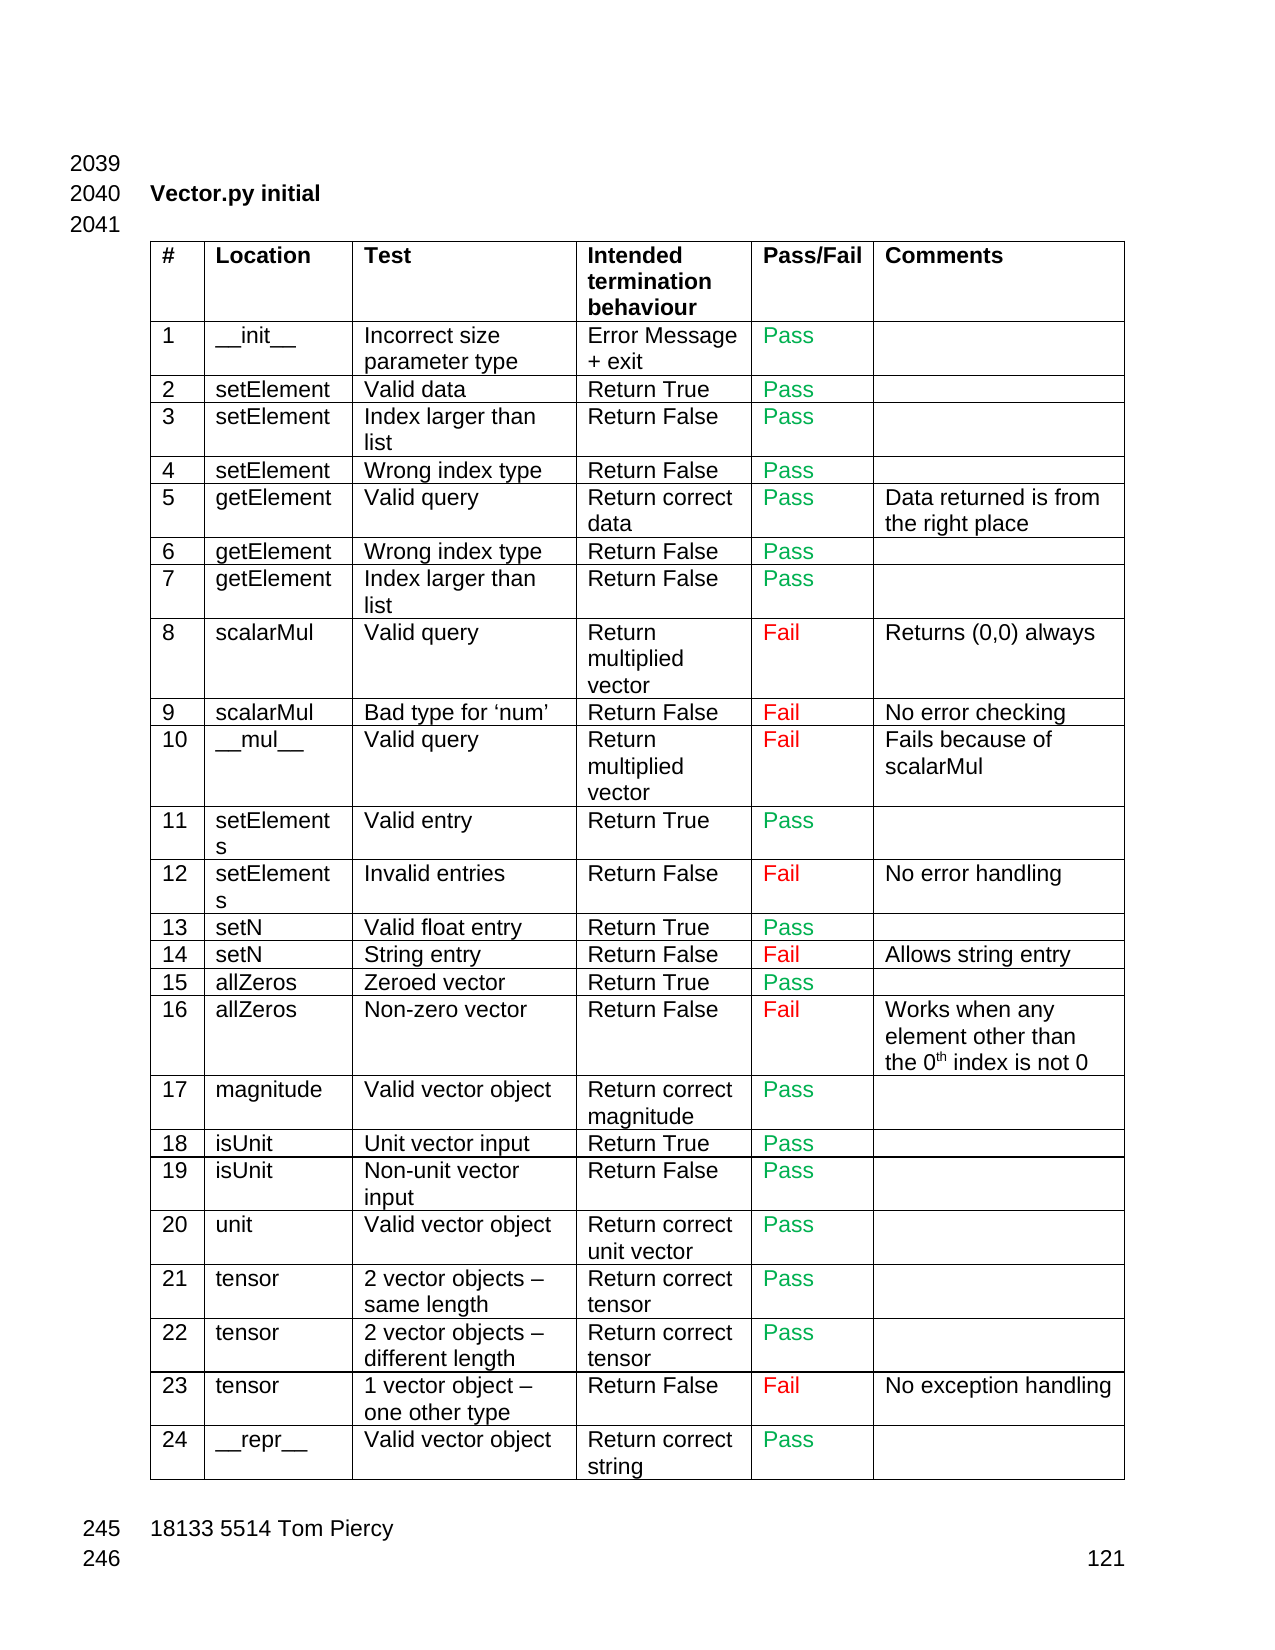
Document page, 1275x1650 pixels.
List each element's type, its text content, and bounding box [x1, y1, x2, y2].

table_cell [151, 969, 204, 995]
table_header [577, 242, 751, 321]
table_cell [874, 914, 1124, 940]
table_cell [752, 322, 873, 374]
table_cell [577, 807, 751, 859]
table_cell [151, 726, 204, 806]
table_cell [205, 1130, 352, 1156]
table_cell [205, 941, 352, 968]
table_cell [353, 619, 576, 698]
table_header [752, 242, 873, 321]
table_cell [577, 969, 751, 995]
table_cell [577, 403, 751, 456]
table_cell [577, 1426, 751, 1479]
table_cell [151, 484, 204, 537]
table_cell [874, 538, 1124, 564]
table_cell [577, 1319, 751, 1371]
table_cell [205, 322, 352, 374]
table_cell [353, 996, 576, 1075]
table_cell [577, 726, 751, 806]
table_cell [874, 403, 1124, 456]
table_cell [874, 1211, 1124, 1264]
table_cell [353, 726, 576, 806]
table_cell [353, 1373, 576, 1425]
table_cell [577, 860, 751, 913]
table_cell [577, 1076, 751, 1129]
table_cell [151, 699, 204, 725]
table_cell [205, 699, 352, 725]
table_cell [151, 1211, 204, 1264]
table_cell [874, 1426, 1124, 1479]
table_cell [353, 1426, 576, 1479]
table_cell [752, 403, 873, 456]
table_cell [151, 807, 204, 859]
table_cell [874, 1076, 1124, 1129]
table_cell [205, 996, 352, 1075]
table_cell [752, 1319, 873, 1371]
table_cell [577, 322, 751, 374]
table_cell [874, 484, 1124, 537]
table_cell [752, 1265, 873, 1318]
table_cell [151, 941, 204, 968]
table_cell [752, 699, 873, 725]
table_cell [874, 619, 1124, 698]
text Vector.py initial [150, 180, 1125, 207]
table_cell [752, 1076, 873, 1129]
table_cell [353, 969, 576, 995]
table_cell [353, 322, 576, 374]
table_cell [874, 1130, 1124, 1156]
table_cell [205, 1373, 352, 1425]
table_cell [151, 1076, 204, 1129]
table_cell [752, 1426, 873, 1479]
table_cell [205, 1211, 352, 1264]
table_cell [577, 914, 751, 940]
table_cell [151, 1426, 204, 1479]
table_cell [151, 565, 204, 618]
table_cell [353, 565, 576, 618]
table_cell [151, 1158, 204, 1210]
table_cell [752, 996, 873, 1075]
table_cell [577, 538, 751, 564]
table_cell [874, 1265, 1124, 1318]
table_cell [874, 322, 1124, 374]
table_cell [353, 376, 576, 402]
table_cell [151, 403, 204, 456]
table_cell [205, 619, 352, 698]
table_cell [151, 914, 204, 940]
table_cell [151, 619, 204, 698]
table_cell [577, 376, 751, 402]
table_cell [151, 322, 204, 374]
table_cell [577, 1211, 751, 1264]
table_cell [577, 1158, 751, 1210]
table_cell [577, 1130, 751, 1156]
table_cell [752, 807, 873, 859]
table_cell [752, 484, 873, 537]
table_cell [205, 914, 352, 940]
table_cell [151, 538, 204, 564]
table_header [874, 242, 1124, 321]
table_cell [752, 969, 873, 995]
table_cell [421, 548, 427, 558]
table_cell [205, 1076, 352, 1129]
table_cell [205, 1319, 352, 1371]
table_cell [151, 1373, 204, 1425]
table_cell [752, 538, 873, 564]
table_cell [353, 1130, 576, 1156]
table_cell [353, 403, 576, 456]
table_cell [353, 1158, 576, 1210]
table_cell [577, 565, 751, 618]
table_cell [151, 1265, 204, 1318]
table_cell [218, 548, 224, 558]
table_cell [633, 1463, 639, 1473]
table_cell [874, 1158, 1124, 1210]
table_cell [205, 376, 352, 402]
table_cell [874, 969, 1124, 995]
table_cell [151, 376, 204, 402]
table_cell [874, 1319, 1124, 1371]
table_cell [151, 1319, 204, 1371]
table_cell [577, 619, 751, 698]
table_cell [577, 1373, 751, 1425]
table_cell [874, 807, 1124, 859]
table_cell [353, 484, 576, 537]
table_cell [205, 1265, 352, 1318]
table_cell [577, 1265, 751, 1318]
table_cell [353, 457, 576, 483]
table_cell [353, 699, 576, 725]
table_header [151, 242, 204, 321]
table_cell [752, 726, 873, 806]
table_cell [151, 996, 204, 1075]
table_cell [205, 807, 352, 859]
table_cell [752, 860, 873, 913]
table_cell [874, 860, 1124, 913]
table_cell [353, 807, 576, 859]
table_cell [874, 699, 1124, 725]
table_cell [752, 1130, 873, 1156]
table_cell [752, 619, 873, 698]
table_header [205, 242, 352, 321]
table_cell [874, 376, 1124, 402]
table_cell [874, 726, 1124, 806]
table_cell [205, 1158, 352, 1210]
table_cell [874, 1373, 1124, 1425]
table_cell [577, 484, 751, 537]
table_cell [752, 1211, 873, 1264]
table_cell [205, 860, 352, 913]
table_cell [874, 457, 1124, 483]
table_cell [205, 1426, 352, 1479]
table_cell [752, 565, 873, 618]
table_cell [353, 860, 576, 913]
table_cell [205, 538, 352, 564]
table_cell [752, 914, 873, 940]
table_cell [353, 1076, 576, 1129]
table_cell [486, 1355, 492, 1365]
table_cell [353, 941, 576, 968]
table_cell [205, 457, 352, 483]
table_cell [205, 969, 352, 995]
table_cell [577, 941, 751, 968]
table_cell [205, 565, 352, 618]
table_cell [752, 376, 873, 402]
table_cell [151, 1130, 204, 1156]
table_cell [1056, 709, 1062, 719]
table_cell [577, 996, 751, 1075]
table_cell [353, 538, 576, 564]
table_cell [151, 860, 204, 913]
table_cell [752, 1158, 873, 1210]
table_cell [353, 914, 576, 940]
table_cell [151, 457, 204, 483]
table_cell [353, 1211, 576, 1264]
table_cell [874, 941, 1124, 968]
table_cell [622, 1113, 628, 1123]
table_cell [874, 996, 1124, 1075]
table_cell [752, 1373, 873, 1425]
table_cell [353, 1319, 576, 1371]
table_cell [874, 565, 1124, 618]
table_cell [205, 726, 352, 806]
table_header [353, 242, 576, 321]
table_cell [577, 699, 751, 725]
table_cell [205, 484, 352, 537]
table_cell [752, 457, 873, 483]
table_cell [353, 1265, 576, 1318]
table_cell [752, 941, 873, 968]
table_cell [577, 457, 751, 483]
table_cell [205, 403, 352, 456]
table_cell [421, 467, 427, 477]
